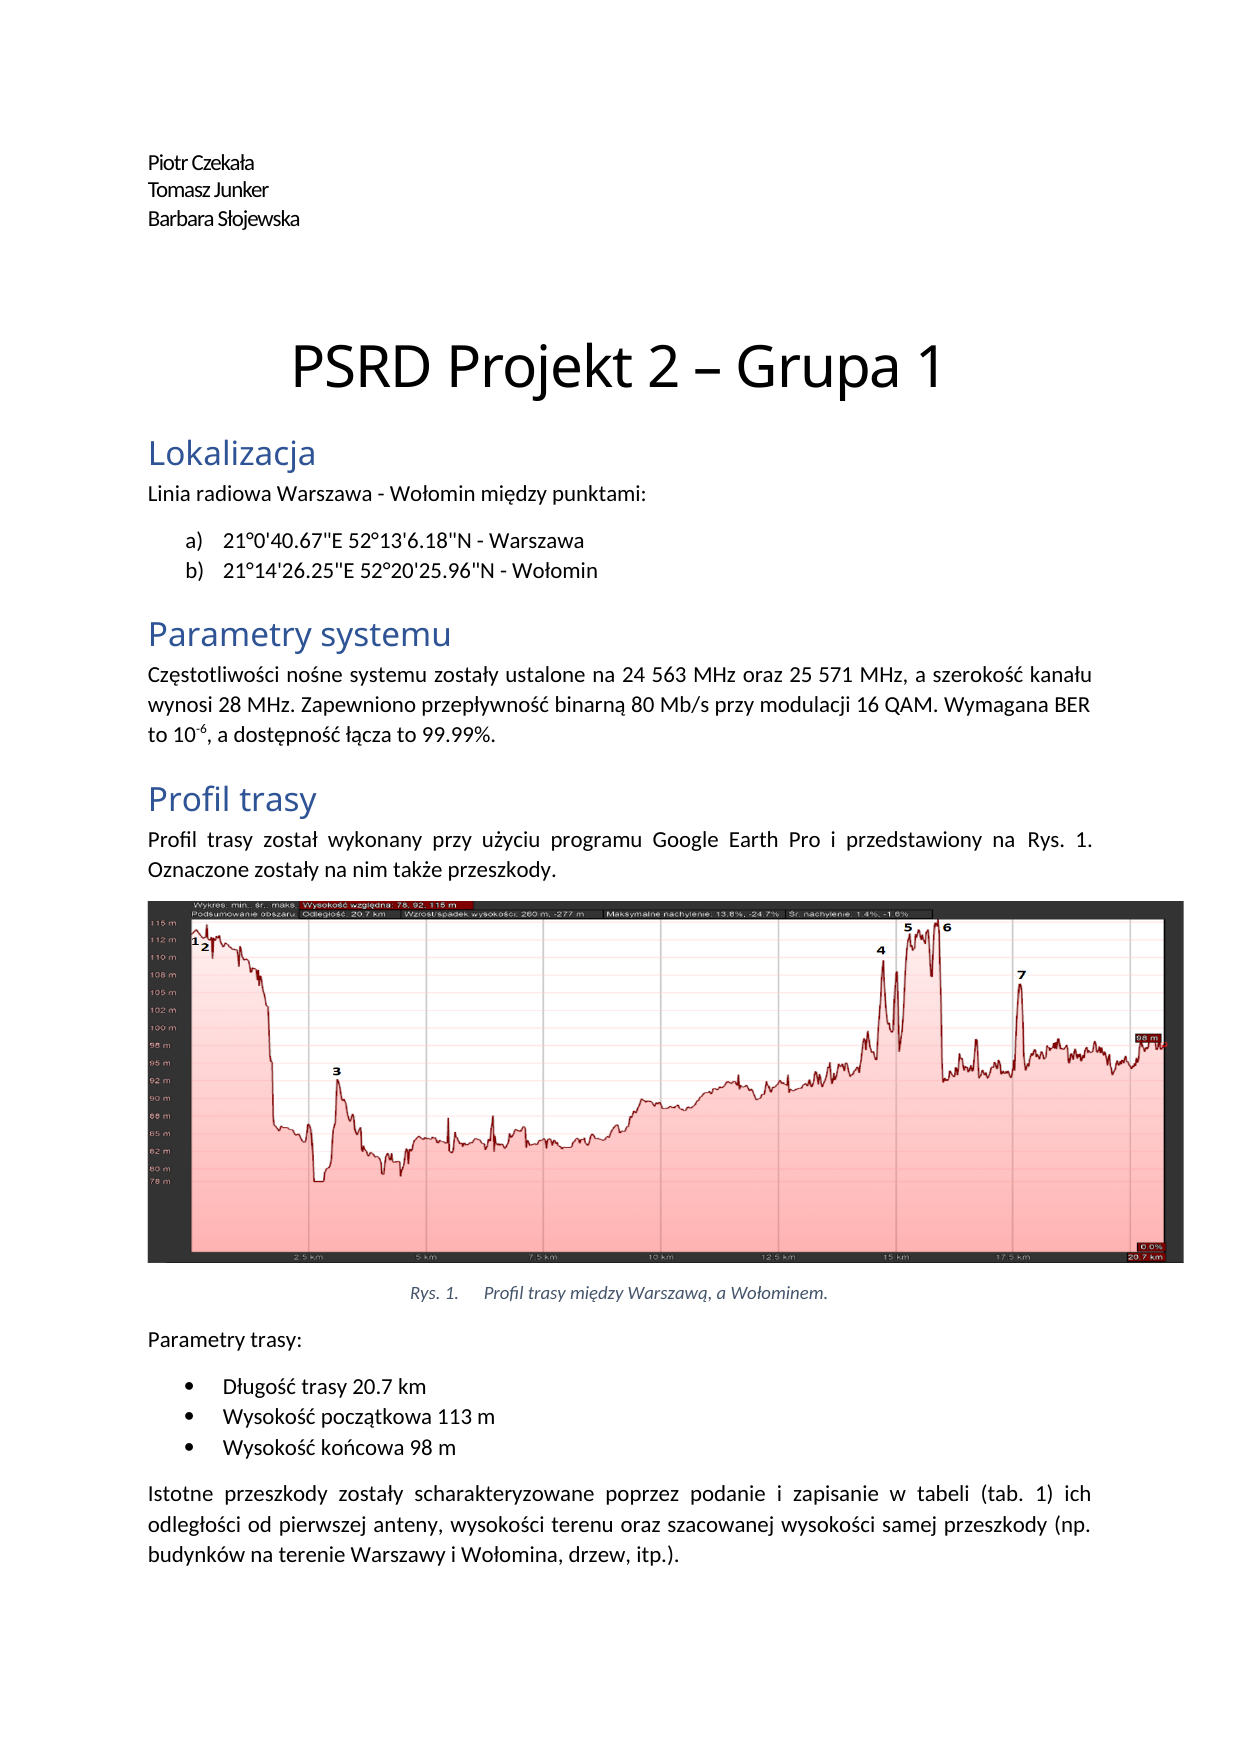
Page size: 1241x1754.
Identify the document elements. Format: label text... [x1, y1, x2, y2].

title PSRD Projekt 2 – Grupa 1 [148, 325, 1093, 405]
text Częstotliwości nośne systemu zostały ustalone na 24 563 MHz oraz 25 571 MHz, a szerokość kanału wynosi 28 MHz. Zapewniono przepływność binarną 80 Mb/s przy modulacji 16 QAM. Wymagana BER to 10-6, a dostępność łącza to 99.99%. [148, 660, 1093, 748]
subtitle Parametry systemu [148, 611, 1093, 657]
text Linia radiowa Warszawa - Wołomin między punktami: [148, 479, 1093, 507]
title Piotr Czekała [148, 148, 1093, 176]
list Wysokość początkowa 113 m [185, 1402, 1093, 1430]
list 21°14'26.25"E 52°20'25.96"N - Wołomin [185, 556, 1093, 584]
text Profil trasy został wykonany przy użyciu programu Google Earth Pro i przedstawiony na rys. 1. Oznaczone zostały na nim także przeszkody. [148, 825, 1093, 883]
title Tomasz Junker [148, 176, 1093, 204]
picture [147, 901, 1184, 1263]
title Barbara Słojewska [148, 204, 1093, 232]
text Istotne przeszkody zostały scharakteryzowane poprzez podanie i zapisanie w tabeli (tab. 1) ich odległości od pierwszej anteny, wysokości terenu oraz szacowanej wysokości samej przeszkody (np. budynków na terenie Warszawy i Wołomina, drzew, itp.). [148, 1479, 1093, 1568]
subtitle Profil trasy [148, 776, 1093, 821]
list Wysokość końcowa 98 m [185, 1433, 1093, 1461]
subtitle Lokalizacja [148, 430, 1093, 475]
text Parametry trasy: [148, 1325, 1093, 1353]
list Długość trasy 20.7 km [185, 1372, 1093, 1400]
list 21°0'40.67"E 52°13'6.18"N - Warszawa [185, 526, 1093, 554]
